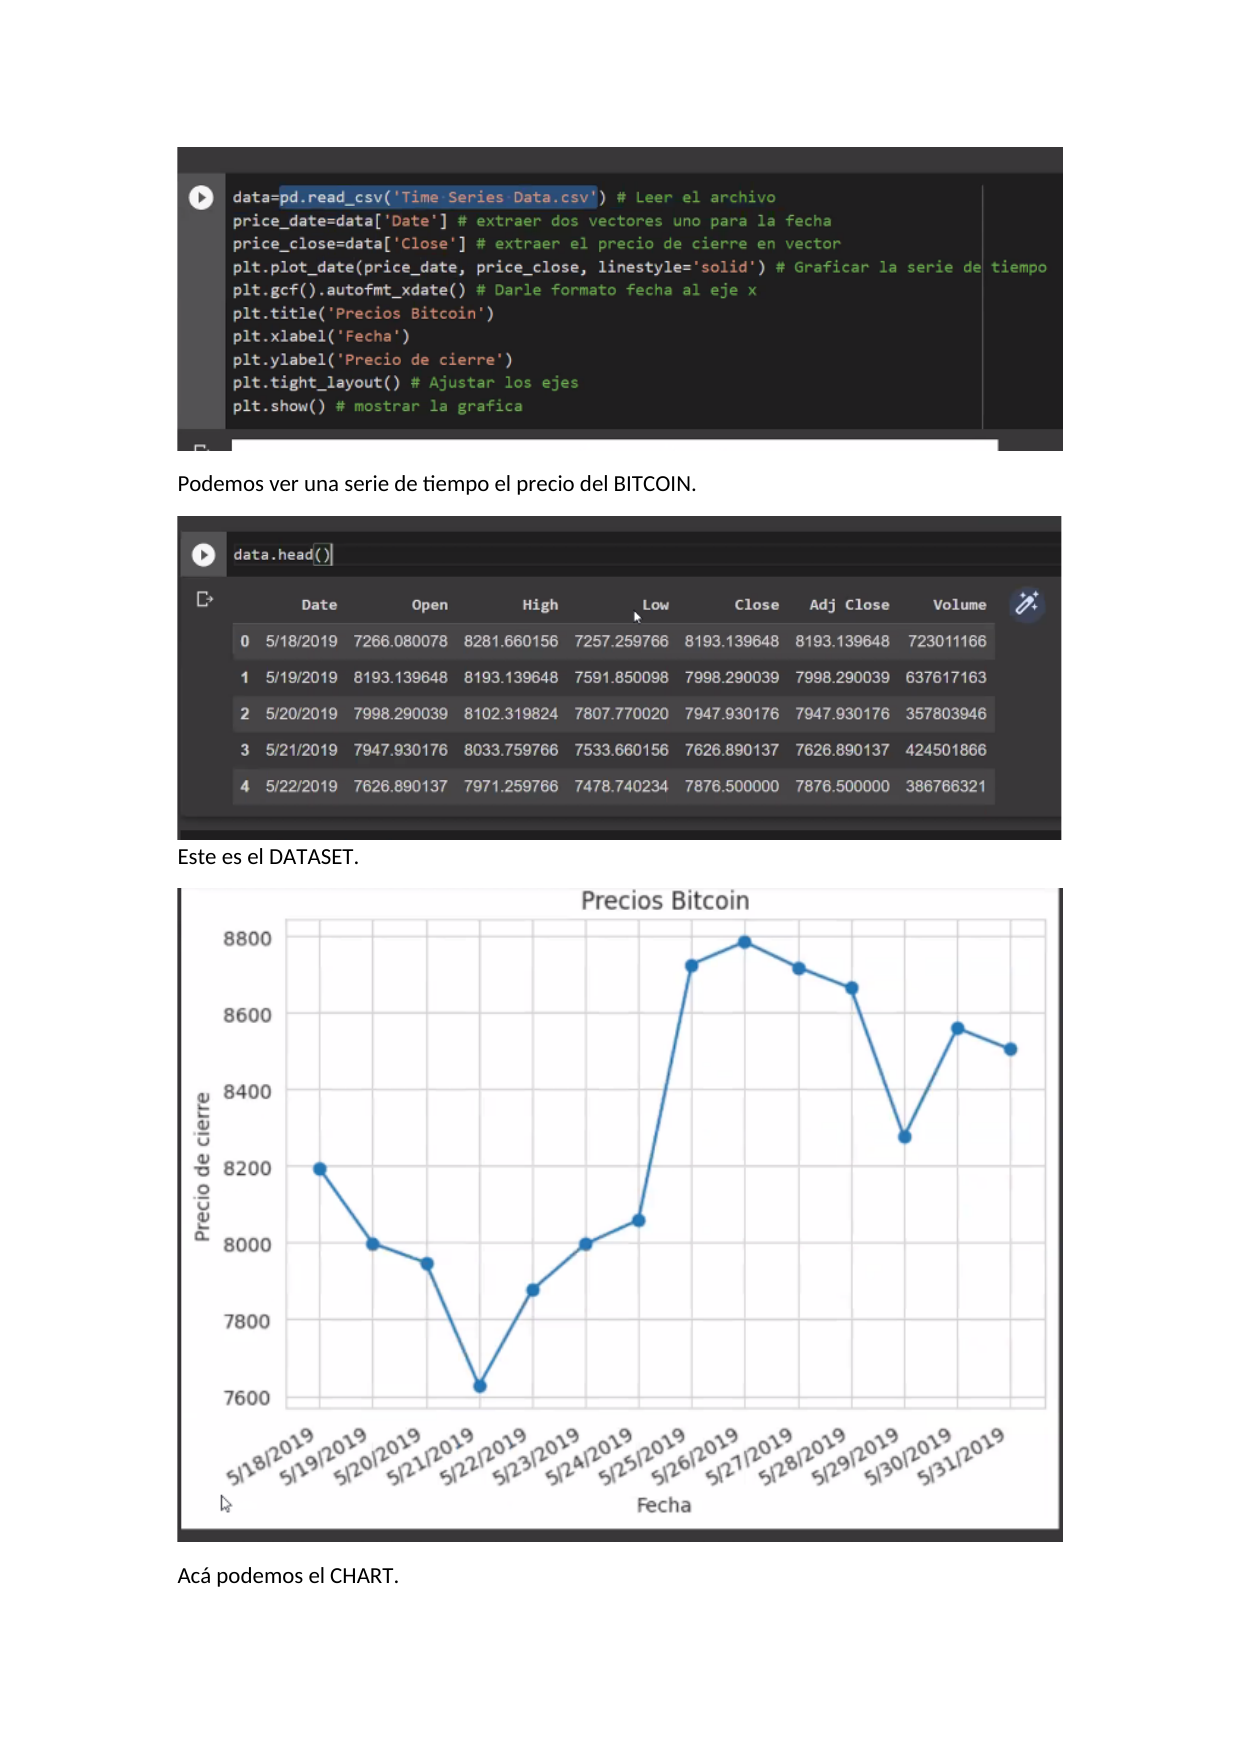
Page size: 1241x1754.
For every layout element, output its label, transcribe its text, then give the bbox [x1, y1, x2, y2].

picture [177, 888, 1063, 1542]
text Acá podemos el CHART. [177, 1561, 1063, 1589]
text Podemos ver una serie de tiempo el precio del BITCOIN. [177, 469, 1063, 498]
picture [177, 516, 1062, 840]
picture [177, 147, 1063, 451]
